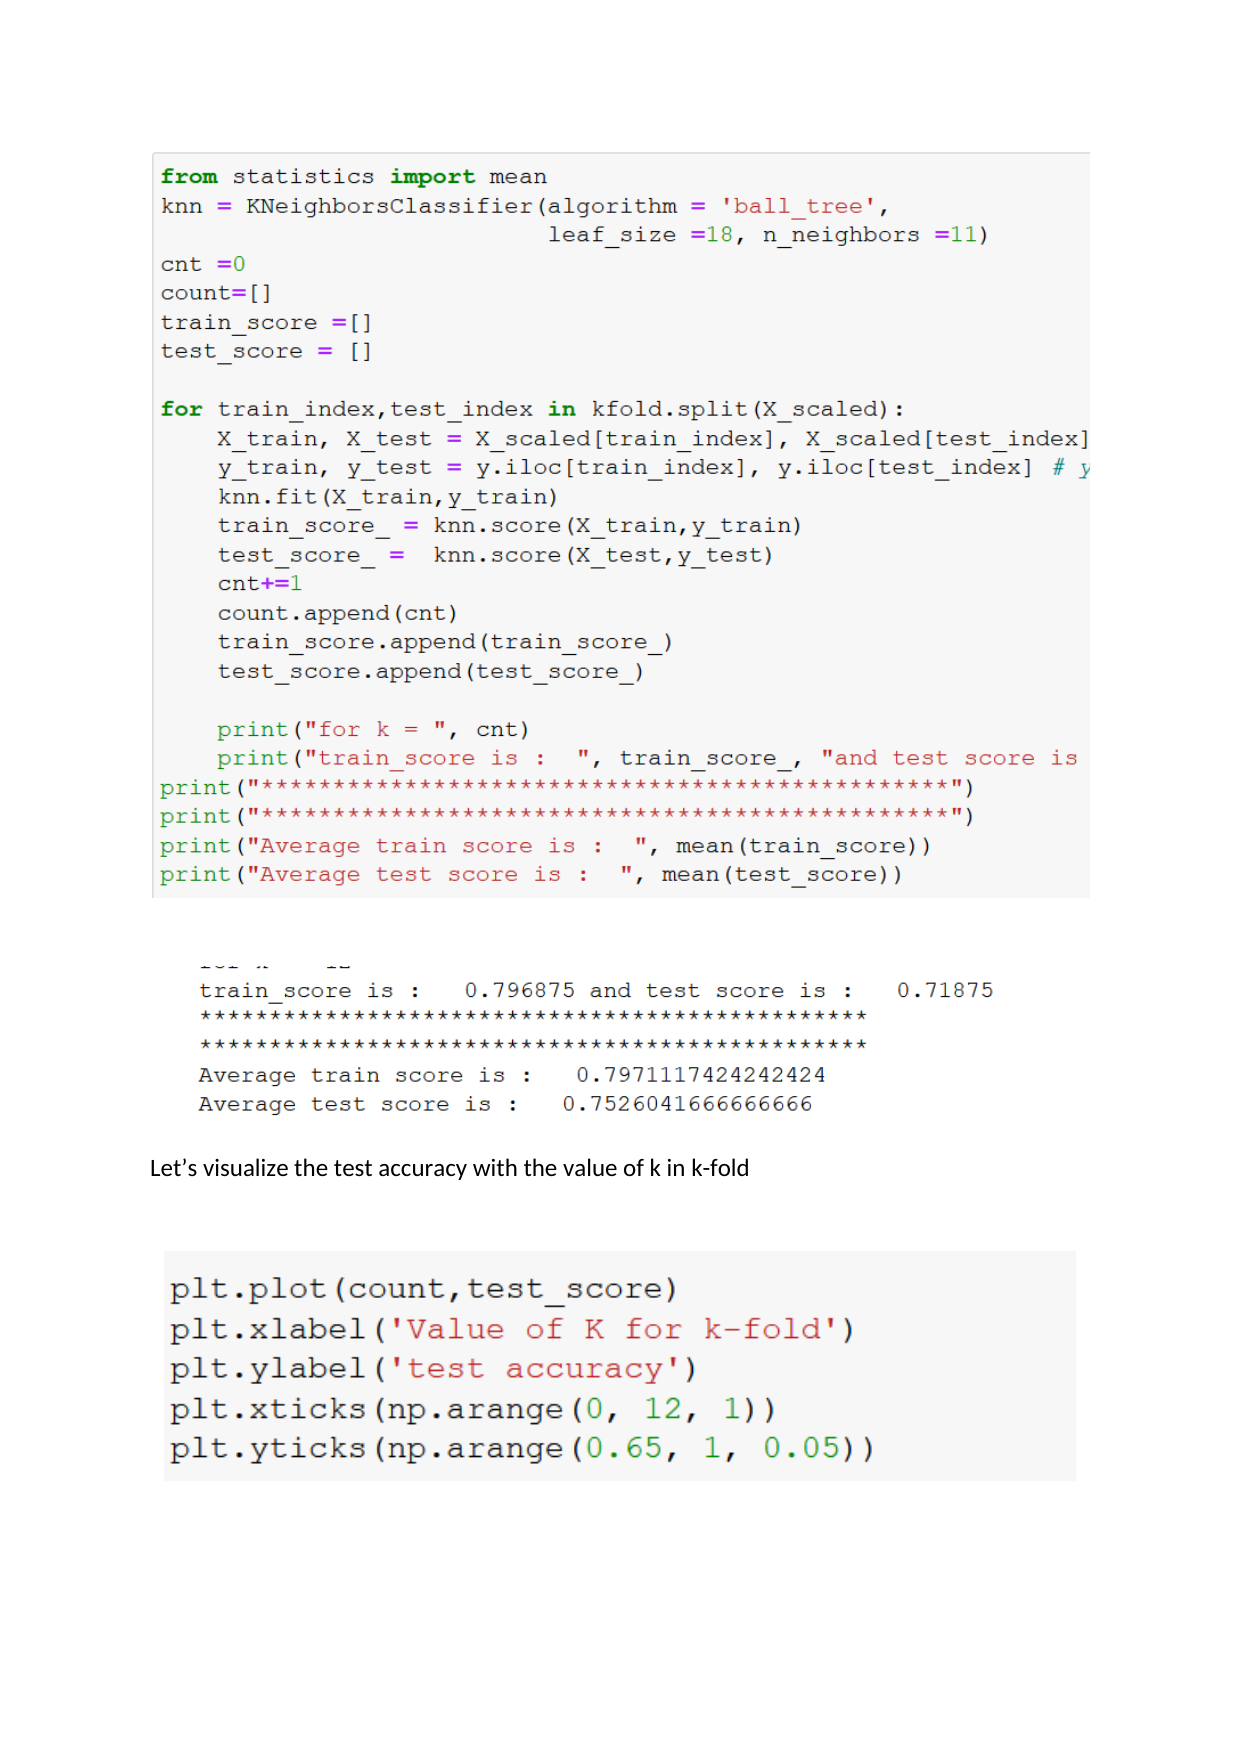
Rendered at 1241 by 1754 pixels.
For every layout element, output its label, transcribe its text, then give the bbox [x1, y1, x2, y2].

picture [150, 150, 1091, 898]
picture [150, 966, 1091, 1134]
text Let’s visualize the test accuracy with the value of k in k-fold [150, 1152, 1090, 1183]
picture [163, 1251, 1077, 1481]
